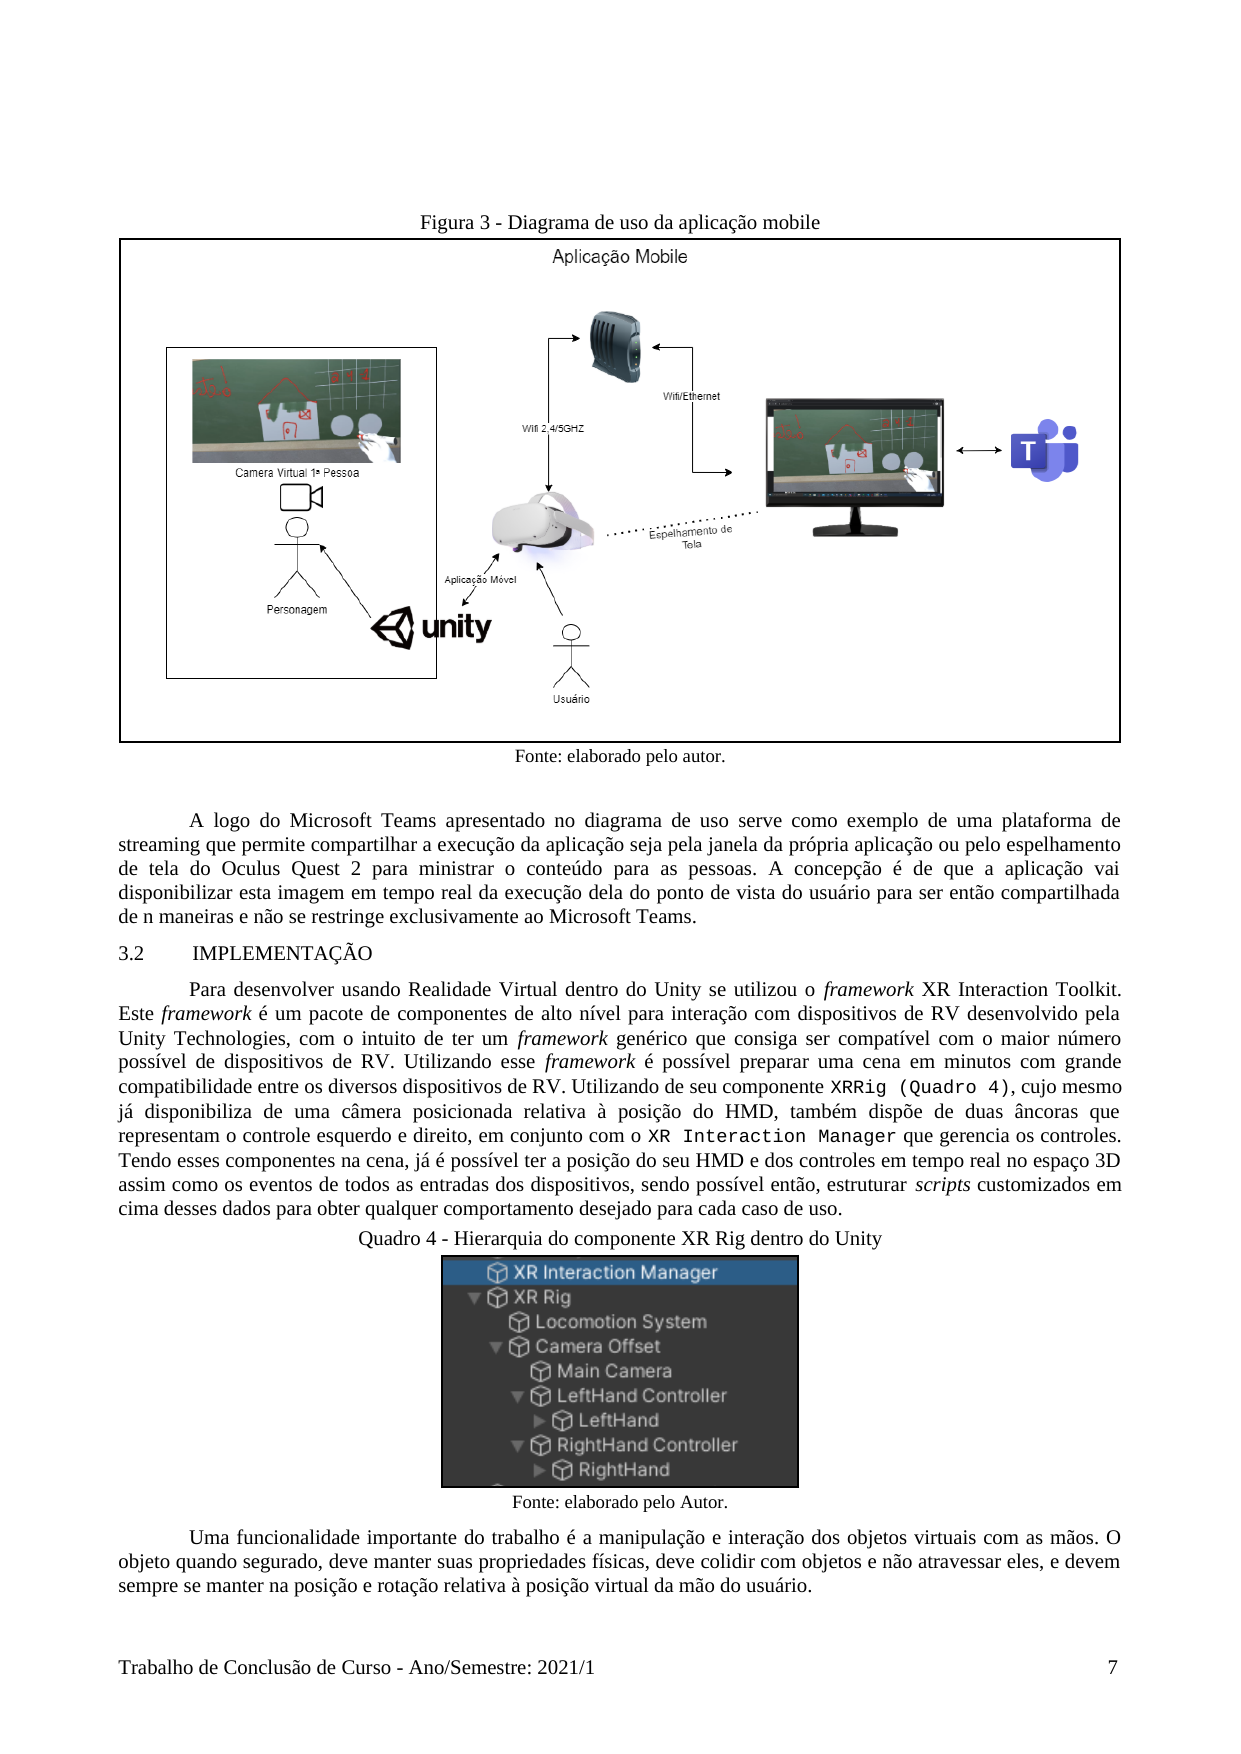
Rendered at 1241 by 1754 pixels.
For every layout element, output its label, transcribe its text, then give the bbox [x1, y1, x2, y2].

text Figura 3 - Diagrama de uso da aplicação mobile [118, 209, 1122, 234]
picture [443, 1257, 797, 1486]
text Fonte: elaborado pelo autor. [118, 745, 1122, 767]
picture [121, 240, 1119, 741]
text Fonte: elaborado pelo Autor. [118, 1491, 1122, 1512]
text Uma funcionalidade importante do trabalho é a manipulação e interação dos objetos virtuais com as mãos. O objeto quando segurado, deve manter suas propriedades físicas, deve colidir com objetos e não atravessar eles, e devem sempre se manter na posição e rotação relativa à posição virtual da mão do usuário. [118, 1524, 1122, 1597]
subtitle implementação [118, 941, 1122, 965]
text Para desenvolver usando Realidade Virtual dentro do Unity se utilizou o framework XR Interaction Toolkit. Este framework é um pacote de componentes de alto nível para interação com dispositivos de RV desenvolvido pela Unity Technologies, com o intuito de ter um framework genérico que consiga ser compatível com o maior número possível de dispositivos de RV. Utilizando esse framework é possível preparar uma cena em minutos com grande compatibilidade entre os diversos dispositivos de RV. Utilizando de seu componente XRRig (Quadro 4), cujo mesmo já disponibiliza de uma câmera posicionada relativa à posição do HMD, também dispõe de duas âncoras que representam o controle esquerdo e direito, em conjunto com o XR Interaction Manager que gerencia os controles. Tendo esses componentes na cena, já é possível ter a posição do seu HMD e dos controles em tempo real no espaço 3D assim como os eventos de todos as entradas dos dispositivos, sendo possível então, estruturar scripts customizados em cima desses dados para obter qualquer comportamento desejado para cada caso de uso. [118, 977, 1122, 1220]
text Quadro 4 - Hierarquia do componente XR Rig dentro do Unity [118, 1226, 1122, 1250]
text A logo do Microsoft Teams apresentado no diagrama de uso serve como exemplo de uma plataforma de streaming que permite compartilhar a execução da aplicação seja pela janela da própria aplicação ou pelo espelhamento de tela do Oculus Quest 2 para ministrar o conteúdo para as pessoas. A concepção é de que a aplicação vai disponibilizar esta imagem em tempo real da execução dela do ponto de vista do usuário para ser então compartilhada de n maneiras e não se restringe exclusivamente ao Microsoft Teams. [118, 808, 1122, 928]
